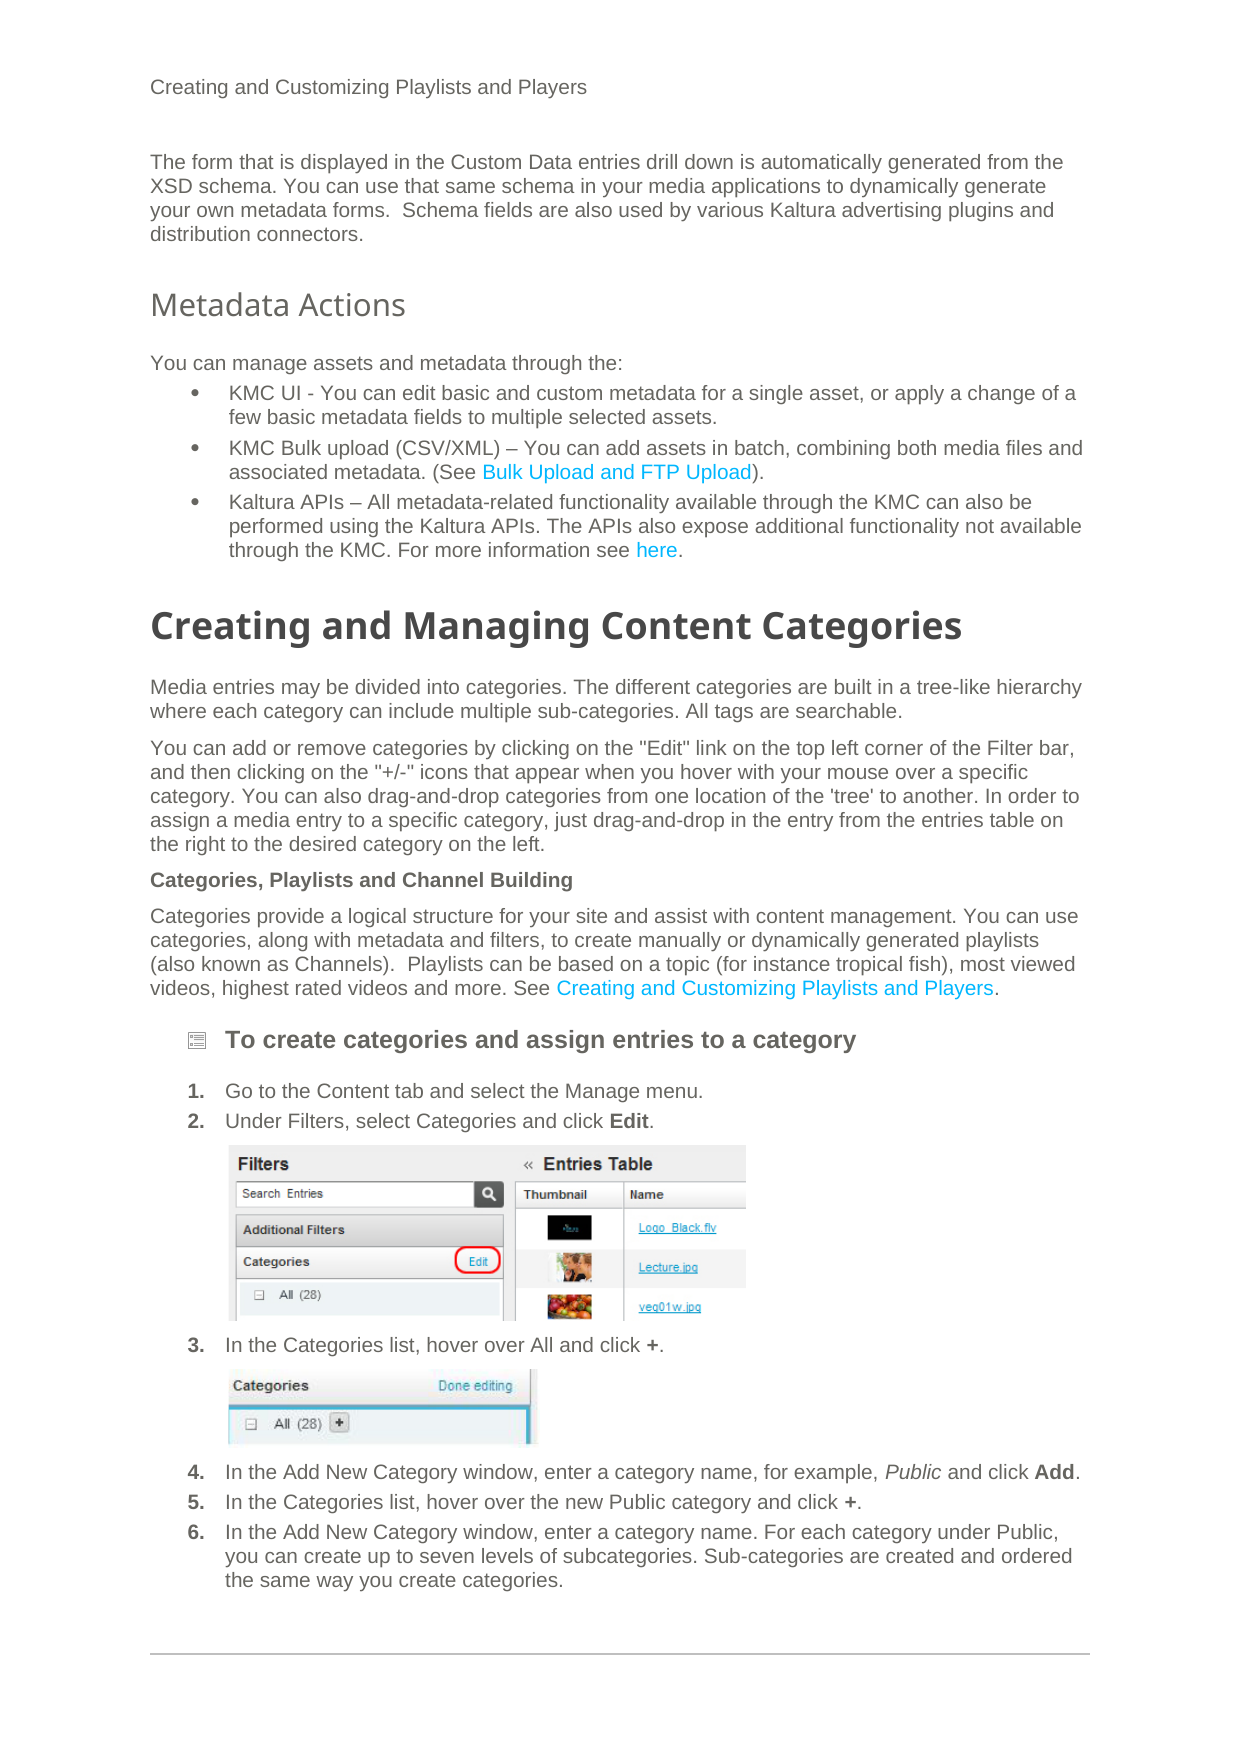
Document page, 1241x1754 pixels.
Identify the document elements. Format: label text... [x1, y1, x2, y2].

text You can add or remove categories by clicking on the "Edit" link on the top left corner of the Filter bar, and then clicking on the "+/-" icons that appear when you hover with your mouse over a specific category. You can also drag-and-drop categories from one location of the 'tree' to another. In order to assign a media entry to a specific category, just drag-and-drop in the entry from the entries table on the right to the desired category on the left. [150, 736, 1090, 855]
text Categories provide a logical structure for your site and assist with content management. You can use categories, along with metadata and filters, to create manually or dynamically generated playlists (also known as Channels). Playlists can be based on a topic (for instance tropical fish), most viewed videos, highest rated videos and more. See Creating and Customizing Playlists and Players. [150, 904, 1090, 1000]
list KMC Bulk upload (CSV/XML) – You can add assets in batch, combining both media files and associated metadata. (See Bulk Upload and FTP Upload). [191, 435, 1090, 483]
picture [188, 1032, 207, 1049]
picture [228, 1145, 746, 1321]
list Go to the Content tab and select the Manage menu. [187, 1079, 1090, 1103]
text To create categories and assign entries to a category [187, 1025, 1090, 1054]
list Under Filters, select Categories and click Edit. [187, 1109, 1090, 1133]
text You can manage assets and metadata through the: [150, 351, 1090, 375]
list In the Add New Category window, enter a category name, for example, Public and click Add. [187, 1460, 1090, 1484]
list In the Categories list, hover over All and click +. [187, 1333, 1090, 1357]
text The form that is displayed in the Custom Data entries drill down is automatically generated from the XSD schema. You can use that same schema in your media applications to dynamically generate your own metadata forms. Schema fields are also used by various Kaltura advertising plugins and distribution connectors. [150, 150, 1090, 246]
list In the Categories list, hover over the new Public category and click +. [187, 1490, 1090, 1514]
text Media entries may be divided into categories. The different categories are built in a tree-like hierarchy where each category can include multiple sub-categories. All tags are searchable. [150, 675, 1090, 723]
list Kaltura APIs – All metadata-related functionality available through the KMC can also be performed using the Kaltura APIs. The APIs also expose additional functionality not available through the KMC. For more information see here. [191, 490, 1090, 562]
list In the Add New Category window, enter a category name. For each category under Public, you can create up to seven levels of subcategories. Sub-categories are created and ordered the same way you create categories. [187, 1520, 1090, 1592]
text Categories, Playlists and Channel Building [150, 868, 1090, 892]
subtitle Metadata Actions [150, 283, 1090, 326]
subtitle Creating and Managing Content Categories [150, 599, 1090, 650]
list KMC UI - You can edit basic and custom metadata for a single asset, or apply a change of a few basic metadata fields to multiple selected assets. [191, 381, 1090, 429]
picture [228, 1369, 540, 1448]
